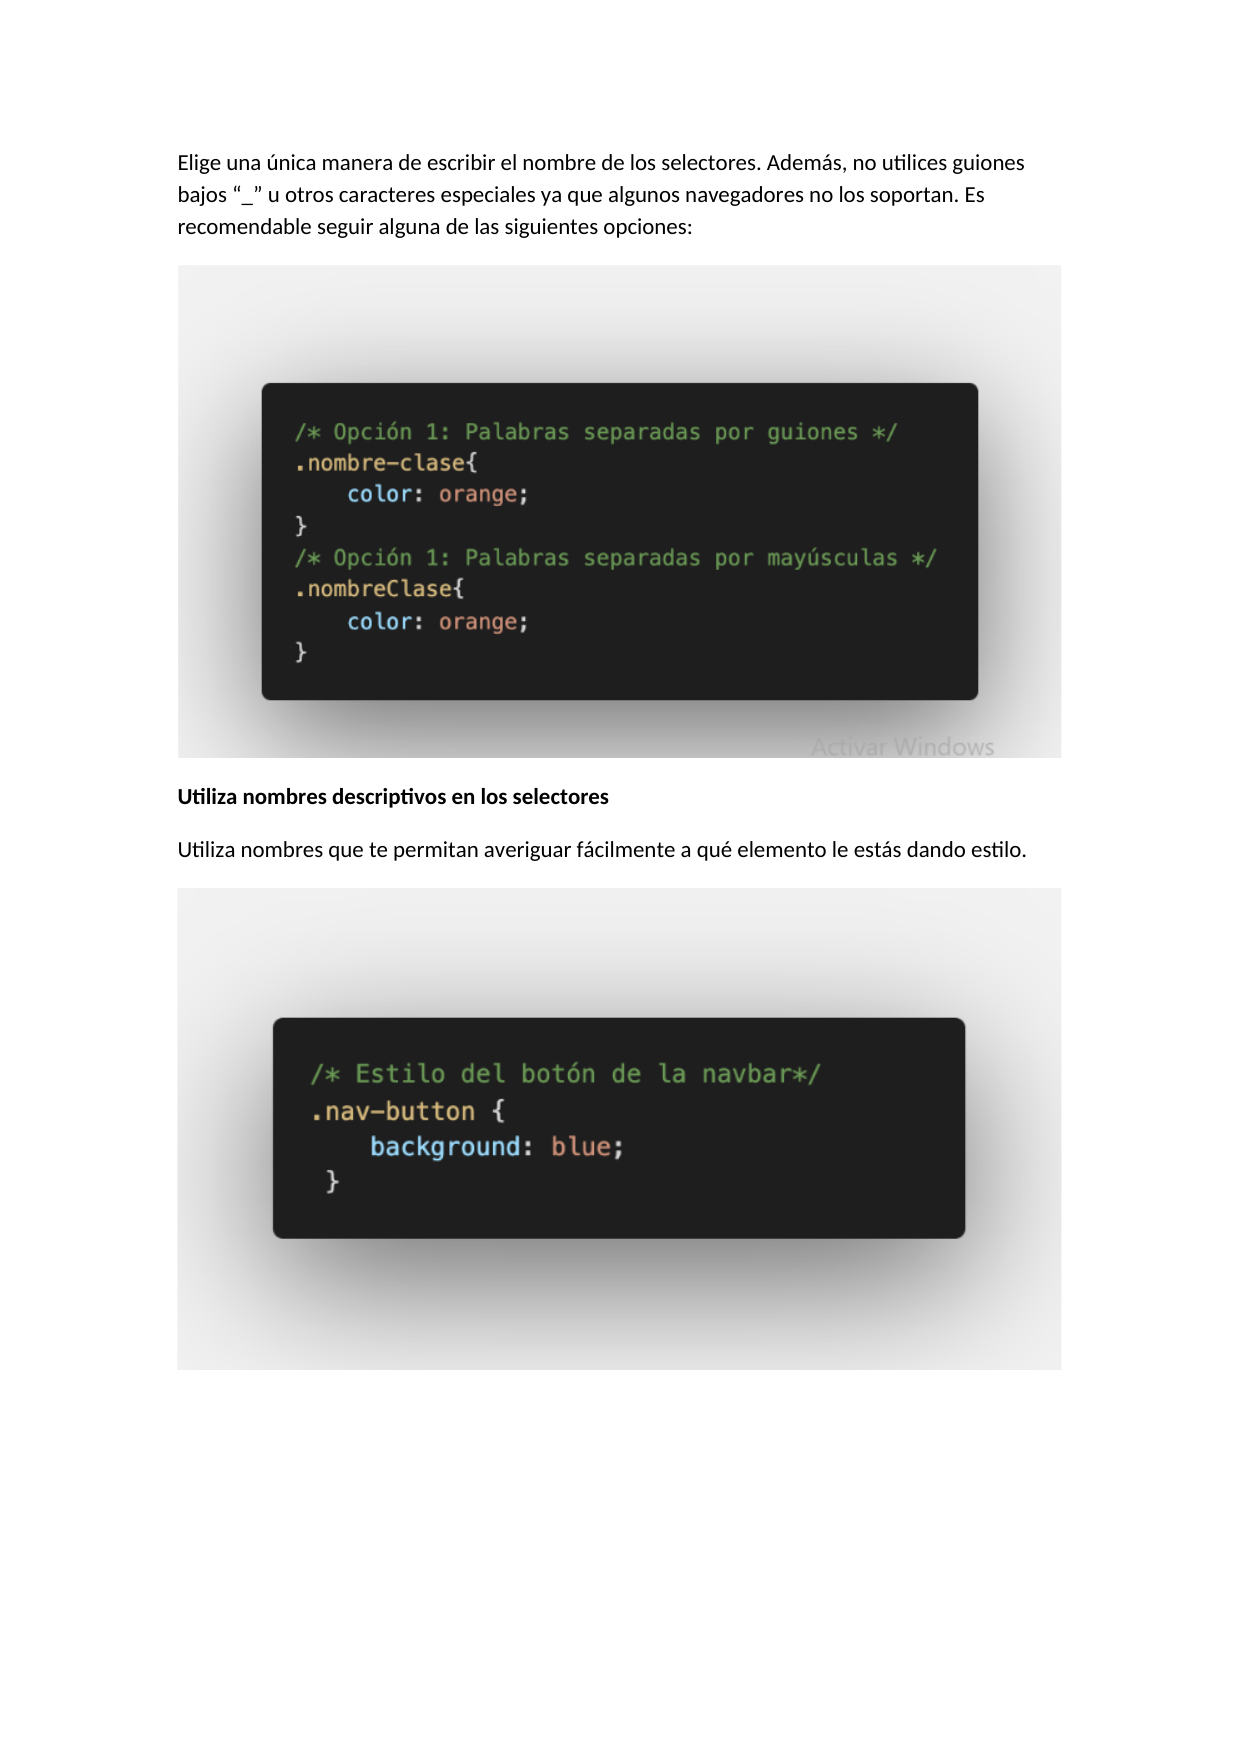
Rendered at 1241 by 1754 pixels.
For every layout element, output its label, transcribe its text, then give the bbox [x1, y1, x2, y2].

text Utiliza nombres descriptivos en los selectores [177, 782, 1063, 810]
text Utiliza nombres que te permitan averiguar fácilmente a qué elemento le estás dando estilo. [177, 835, 1063, 863]
picture [177, 265, 1062, 758]
text Elige una única manera de escribir el nombre de los selectores. Además, no utilices guiones bajos “_” u otros caracteres especiales ya que algunos navegadores no los soportan. Es recomendable seguir alguna de las siguientes opciones: [177, 148, 1063, 240]
picture [177, 888, 1064, 1370]
